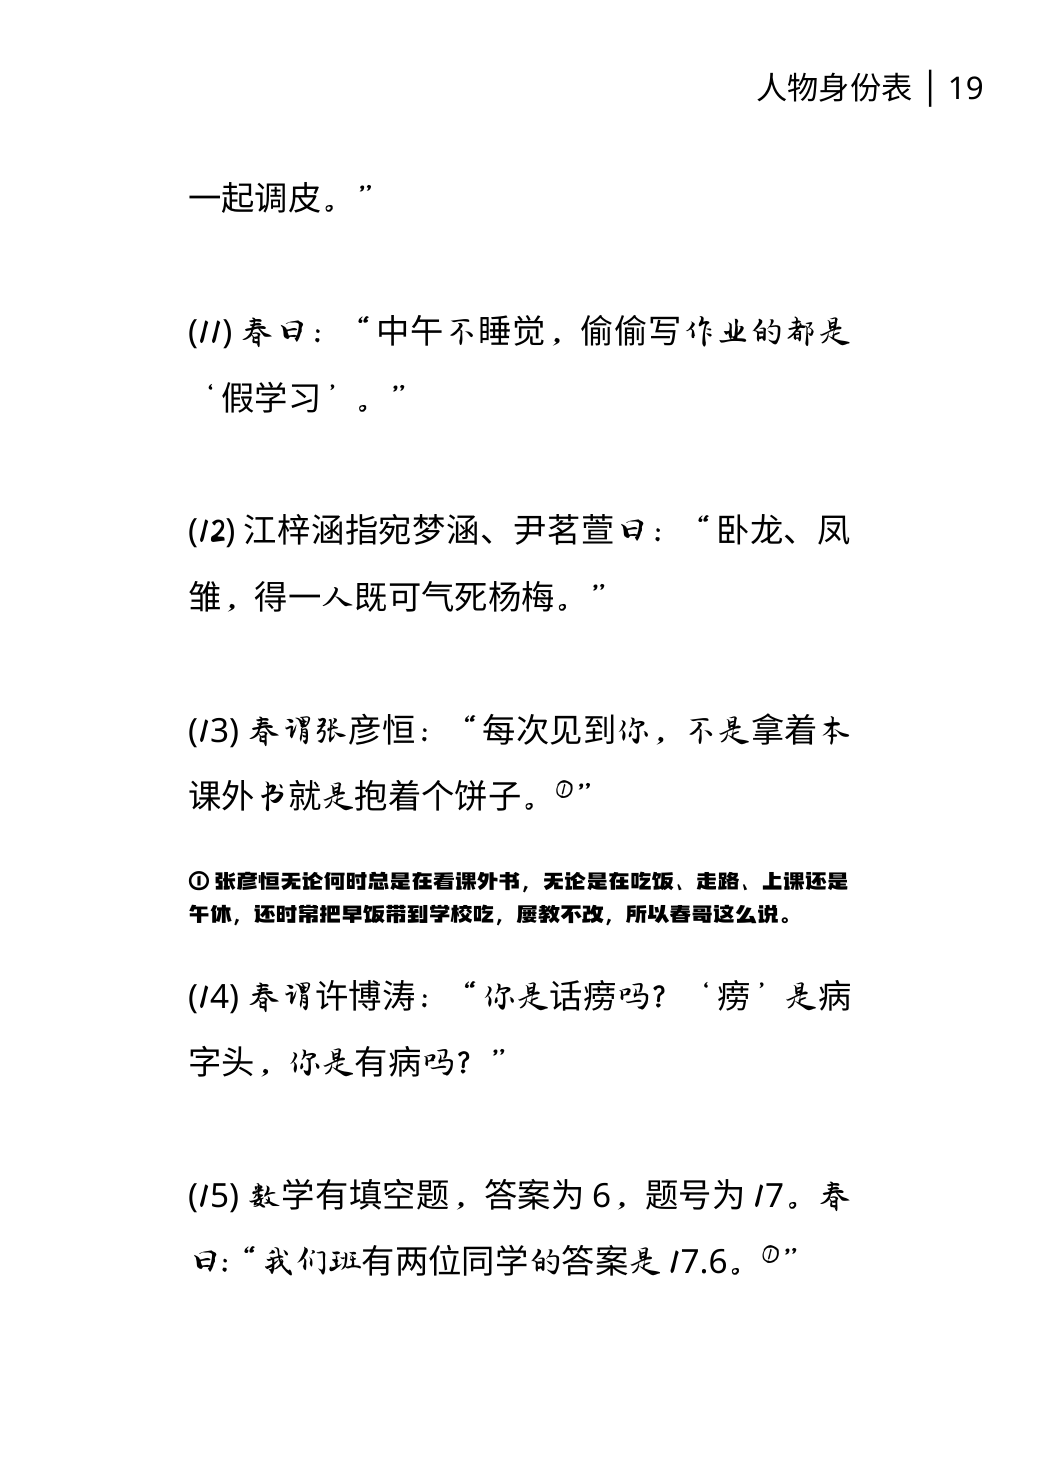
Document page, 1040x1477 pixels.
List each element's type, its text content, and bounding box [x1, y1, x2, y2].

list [188, 166, 852, 233]
list 春曰：“中午不睡觉，偷偷写作业的都是‘假学习’。” [188, 299, 852, 432]
list 数学有填空题，答案为6，题号为17。春曰:“我们班有两位同学的答案是17.6。①” [188, 1163, 852, 1296]
list 春谓许博涛：“你是话痨吗？‘痨’是病字头，你是有病吗？” [188, 964, 852, 1097]
list 春谓张彦恒：“每次见到你，不是拿着本课外书就是抱着个饼子。①” [188, 698, 852, 831]
text ①张彦恒无论何时总是在看课外书，无论是在吃饭、走路、上课还是午休，还时常把早饭带到学校吃，屡教不改，所以春哥这么说。 [188, 864, 852, 931]
list 江梓涵指宛梦涵、尹茗萱曰：“卧龙、凤雏，得一人既可气死杨梅。” [188, 499, 852, 632]
